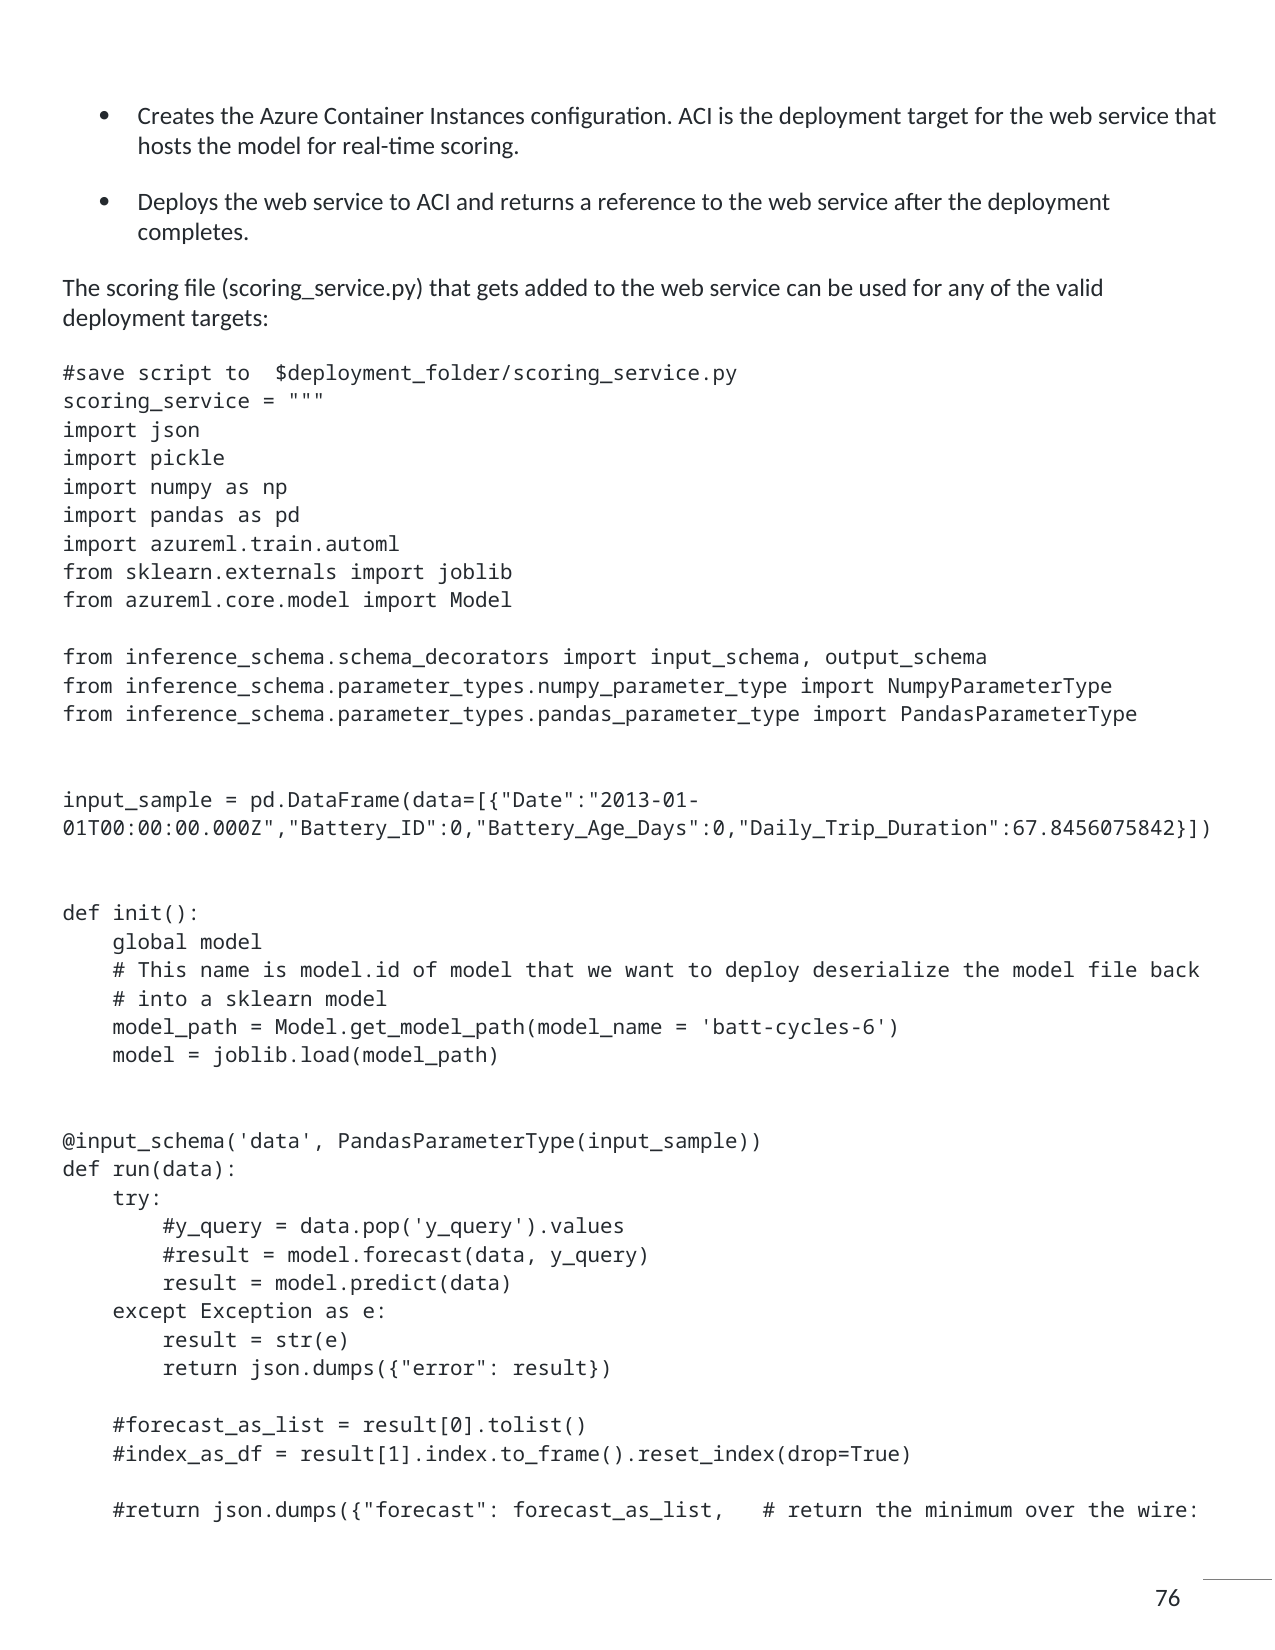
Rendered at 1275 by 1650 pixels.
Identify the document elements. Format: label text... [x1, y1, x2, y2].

text model = joblib.load(model_path) [62, 1041, 1219, 1069]
text from inference_schema.parameter_types.numpy_parameter_type import NumpyParameterType [62, 671, 1219, 699]
text result = model.predict(data) [62, 1268, 1219, 1297]
text try: [62, 1183, 1219, 1211]
text result = str(e) [62, 1325, 1219, 1353]
text #return json.dumps({"forecast": forecast_as_list, # return the minimum over the wire: [62, 1496, 1219, 1524]
text model_path = Model.get_model_path(model_name = 'batt-cycles-6') [62, 1012, 1219, 1041]
text import azureml.train.automl [62, 529, 1219, 557]
text #save script to $deployment_folder/scoring_service.py [62, 358, 1219, 387]
text scoring_service = """ [62, 387, 1219, 415]
text import json [62, 415, 1219, 443]
text from inference_schema.schema_decorators import input_schema, output_schema [62, 642, 1219, 671]
list Deploys the web service to ACI and returns a reference to the web service after the deployment completes. [100, 186, 1219, 247]
text #result = model.forecast(data, y_query) [62, 1240, 1219, 1268]
text def run(data): [62, 1154, 1219, 1183]
text The scoring file (scoring_service.py) that gets added to the web service can be used for any of the valid deployment targets: [62, 272, 1219, 333]
text #y_query = data.pop('y_query').values [62, 1211, 1219, 1240]
text input_sample = pd.DataFrame(data=[{"Date":"2013-01-01T00:00:00.000Z","Battery_ID":0,"Battery_Age_Days":0,"Daily_Trip_Duration":67.8456075842}]) [62, 785, 1219, 842]
text from inference_schema.parameter_types.pandas_parameter_type import PandasParameterType [62, 699, 1219, 728]
text import pickle [62, 443, 1219, 472]
text global model [62, 927, 1219, 955]
text # This name is model.id of model that we want to deploy deserialize the model file back [62, 955, 1219, 984]
text import numpy as np [62, 472, 1219, 500]
text def init(): [62, 898, 1219, 927]
text return json.dumps({"error": result}) [62, 1353, 1219, 1382]
text #forecast_as_list = result[0].tolist() [62, 1410, 1219, 1439]
list Creates the Azure Container Instances configuration. ACI is the deployment target for the web service that hosts the model for real-time scoring. [100, 100, 1219, 161]
text @input_schema('data', PandasParameterType(input_sample)) [62, 1126, 1219, 1154]
text except Exception as e: [62, 1297, 1219, 1325]
text # into a sklearn model [62, 984, 1219, 1012]
text from azureml.core.model import Model [62, 586, 1219, 614]
text from sklearn.externals import joblib [62, 557, 1219, 586]
text import pandas as pd [62, 500, 1219, 529]
text #index_as_df = result[1].index.to_frame().reset_index(drop=True) [62, 1439, 1219, 1467]
